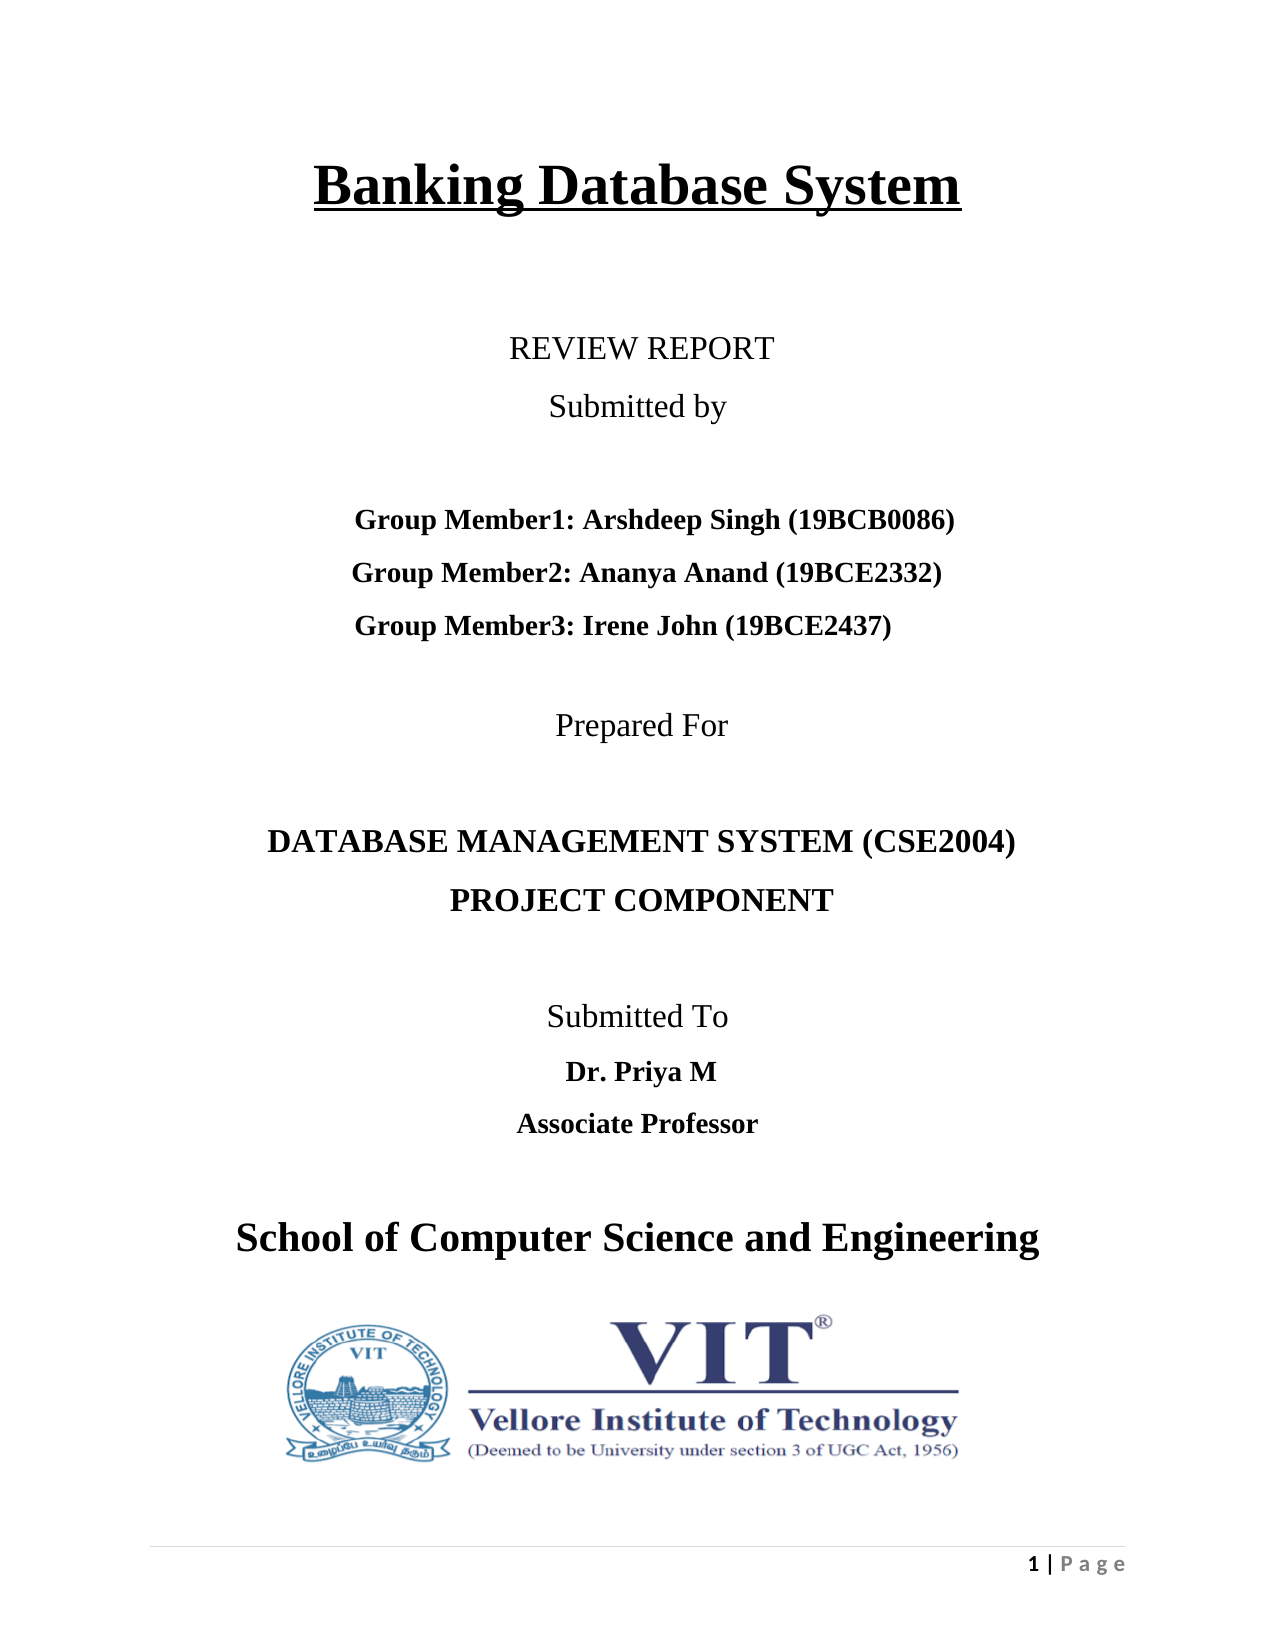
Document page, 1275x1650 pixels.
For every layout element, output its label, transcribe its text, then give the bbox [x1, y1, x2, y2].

text School of Computer Science and Engineering [150, 1212, 1125, 1260]
text Submitted by [150, 386, 1125, 424]
text Banking Database System [150, 150, 1125, 217]
text DATABASE MANAGEMENT SYSTEM (CSE2004) [150, 822, 1125, 860]
text Dr. Priya M [150, 1054, 1125, 1087]
picture [223, 1282, 1033, 1489]
text Group Member2: Ananya Anand (19BCE2332) [225, 555, 1125, 588]
text PROJECT COMPONENT [150, 880, 1125, 918]
text Submitted To [150, 996, 1125, 1034]
text Associate Professor [150, 1107, 1125, 1140]
text Group Member3: Irene John (19BCE2437) [150, 608, 1125, 641]
text Group Member1: Arshdeep Singh (19BCB0086) [150, 502, 1125, 536]
text Prepared For [150, 706, 1125, 744]
text REVIEW REPORT [150, 328, 1125, 366]
